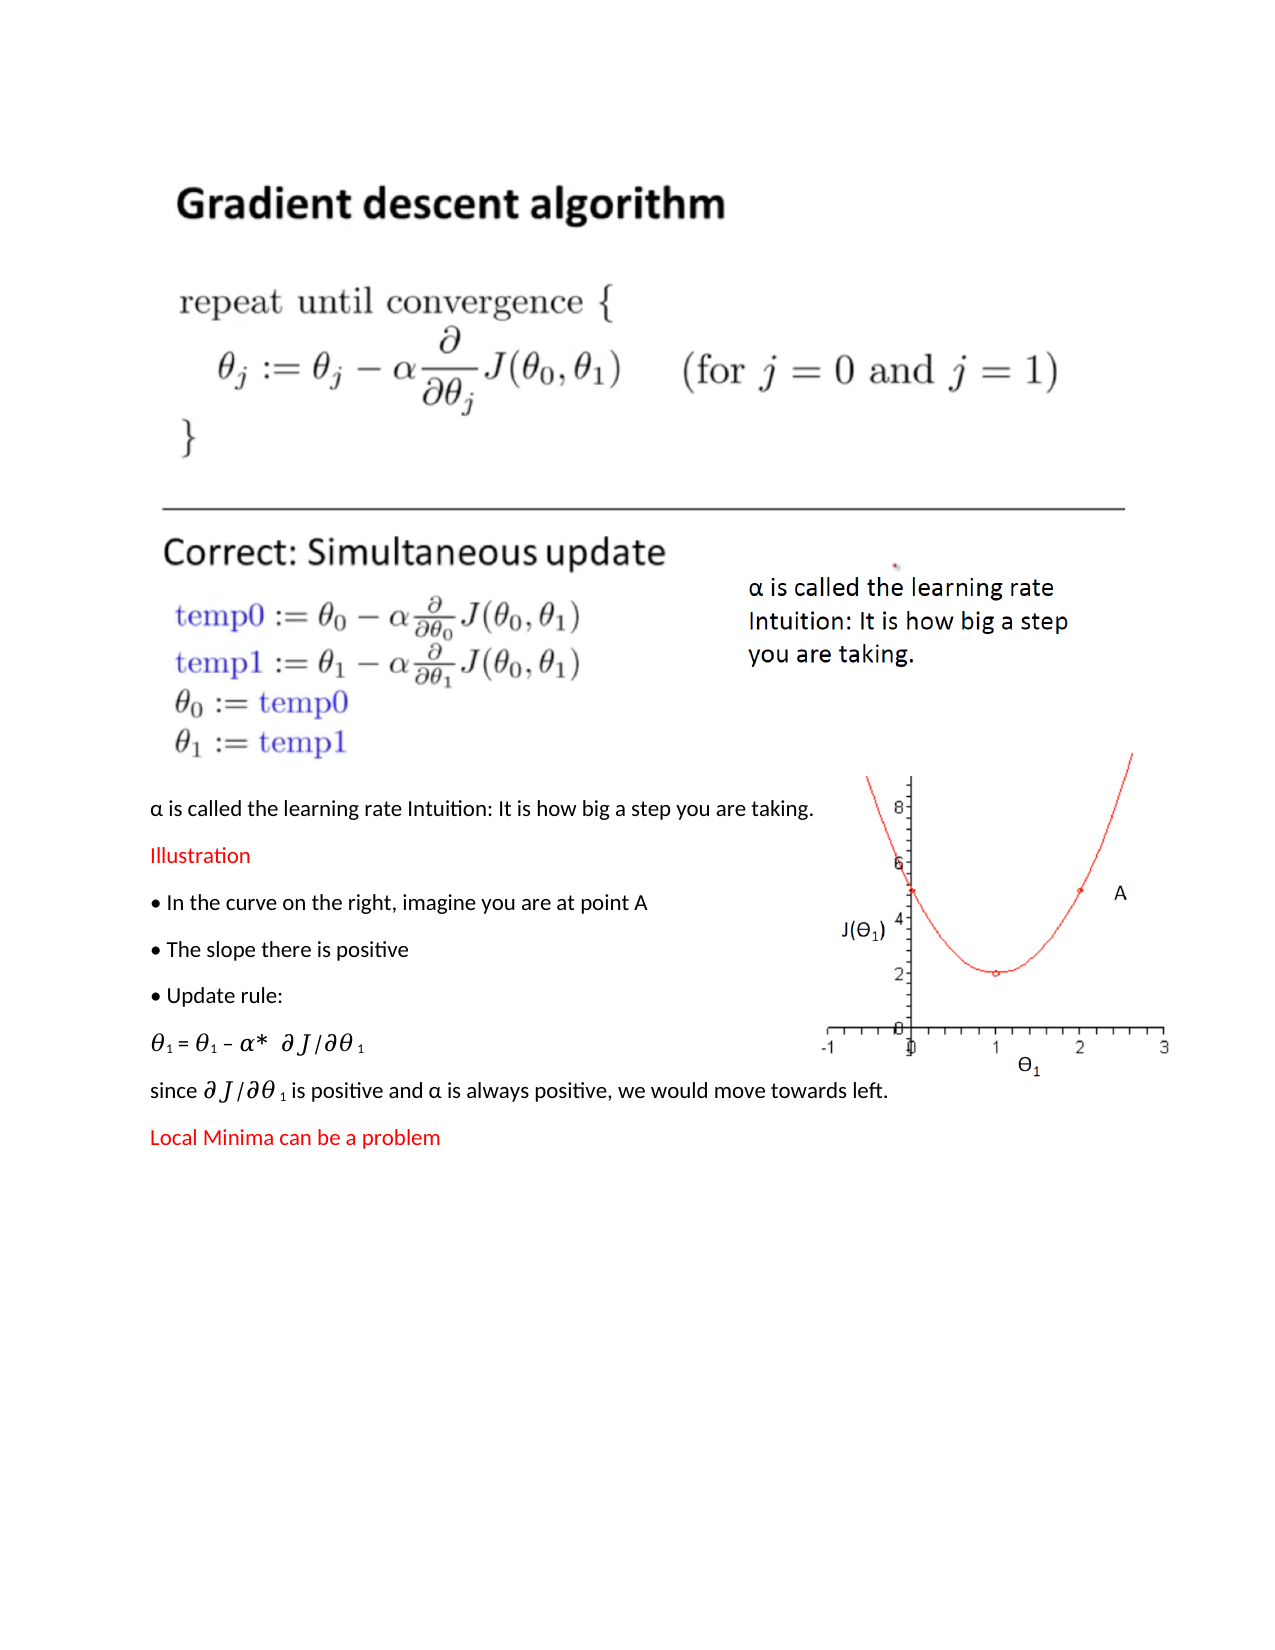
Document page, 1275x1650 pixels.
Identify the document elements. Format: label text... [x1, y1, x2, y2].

text Local Minima can be a problem [150, 1123, 1125, 1151]
text since 𝜕𝐽/𝜕𝜃 1 is positive and α is always positive, we would move towards left. [150, 1076, 1125, 1104]
text • In the curve on the right, imagine you are at point A [150, 888, 1125, 916]
text • Update rule: [150, 982, 1125, 1009]
text • The slope there is positive [150, 935, 1125, 963]
picture [150, 150, 1193, 1081]
text α is called the learning rate Intuition: It is how big a step you are taking. [150, 794, 1125, 822]
text Illustration [150, 841, 1125, 869]
text 𝜃1 = 𝜃1 – 𝛼* 𝜕𝐽/𝜕𝜃 1 [150, 1028, 1125, 1057]
